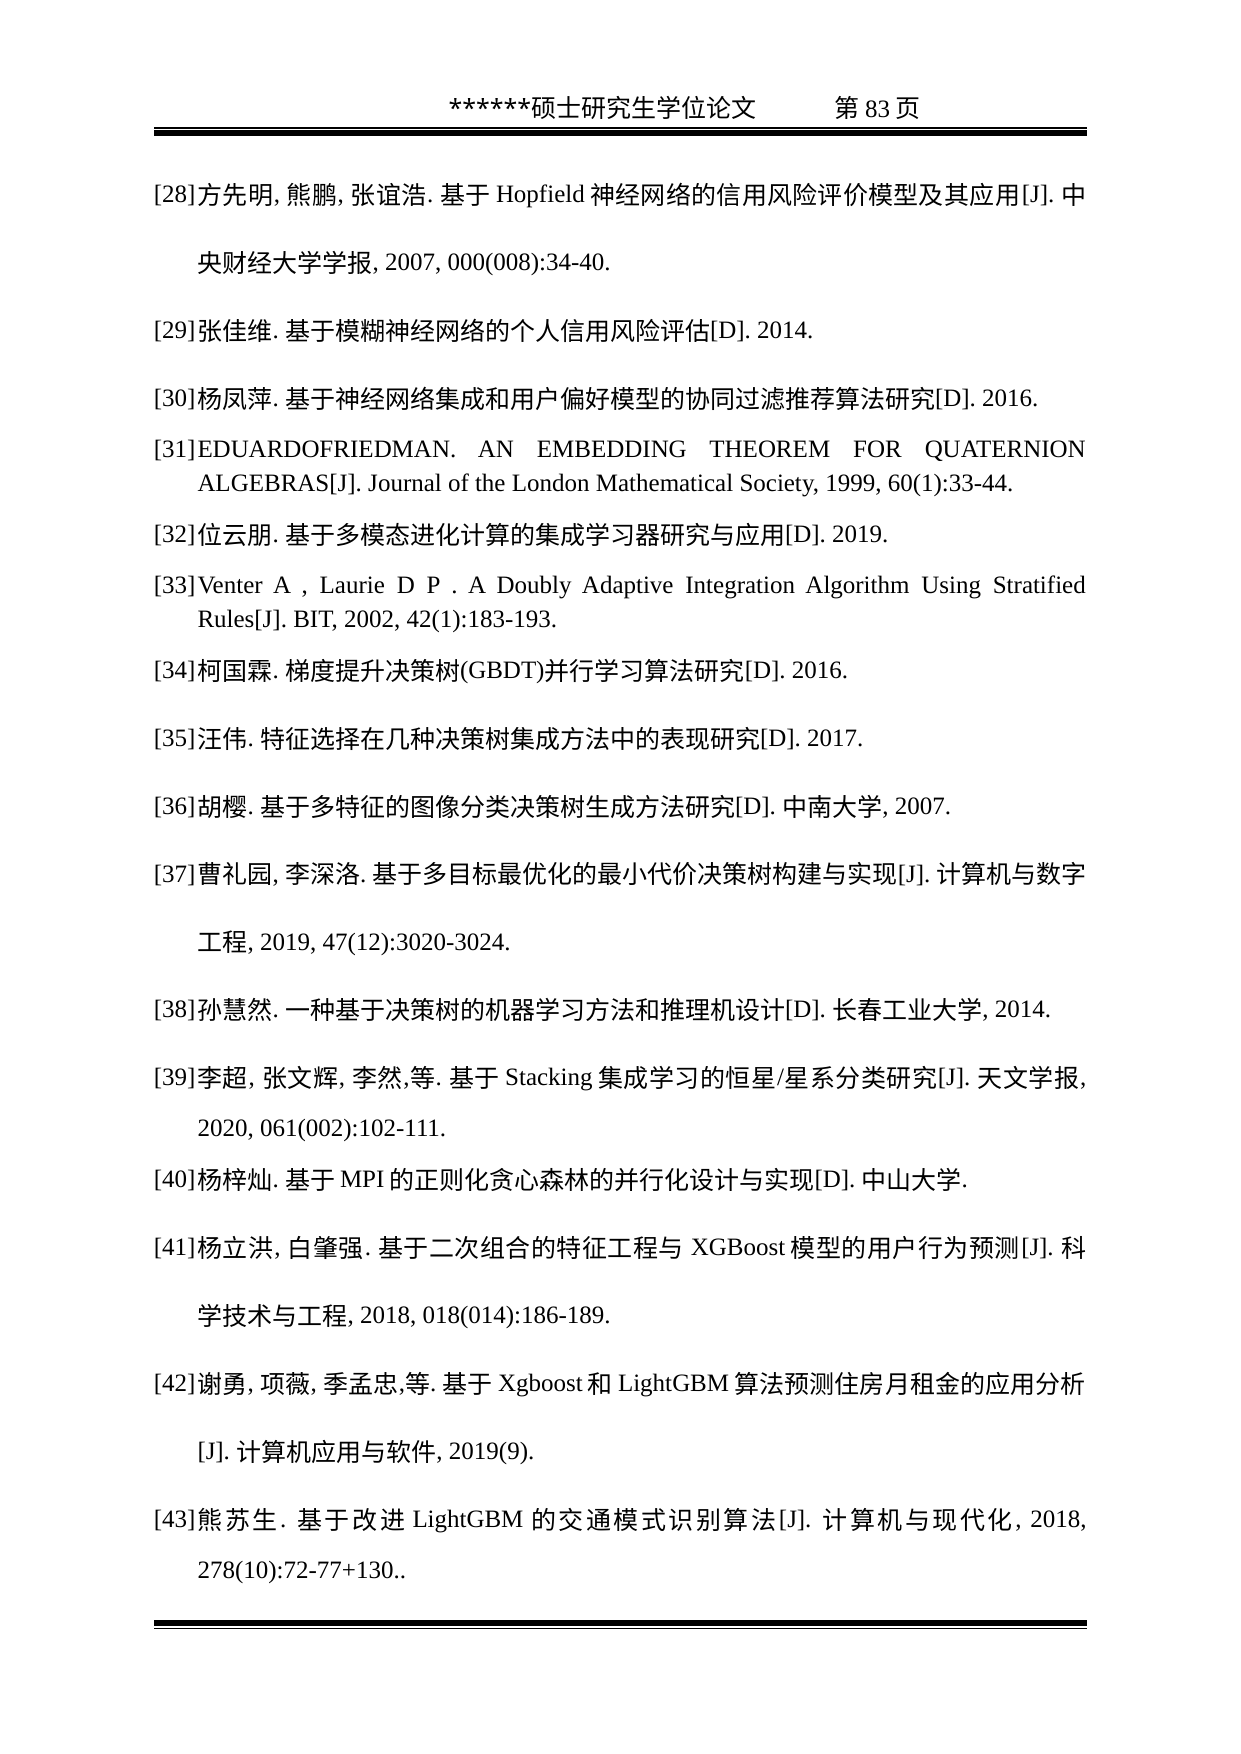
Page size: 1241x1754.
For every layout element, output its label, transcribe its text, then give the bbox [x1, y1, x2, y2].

list 杨凤萍. 基于神经网络集成和用户偏好模型的协同过滤推荐算法研究[D]. 2016. [153, 364, 1087, 432]
list 曹礼园, 李深洛. 基于多目标最优化的最小代价决策树构建与实现[J]. 计算机与数字工程, 2019, 47(12):3020-3024. [153, 839, 1087, 975]
list 杨立洪, 白肇强. 基于二次组合的特征工程与XGBoost模型的用户行为预测[J]. 科学技术与工程, 2018, 018(014):186-189. [153, 1213, 1087, 1348]
list 位云朋. 基于多模态进化计算的集成学习器研究与应用[D]. 2019. [153, 499, 1087, 567]
list Venter A , Laurie D P . A Doubly Adaptive Integration Algorithm Using Stratified Rules[J]. BIT, 2002, 42(1):183-193. [153, 567, 1087, 635]
list 汪伟. 特征选择在几种决策树集成方法中的表现研究[D]. 2017. [153, 703, 1087, 771]
list 谢勇, 项薇, 季孟忠,等. 基于Xgboost和LightGBM算法预测住房月租金的应用分析[J]. 计算机应用与软件, 2019(9). [153, 1348, 1087, 1484]
list 方先明, 熊鹏, 张谊浩. 基于Hopfield神经网络的信用风险评价模型及其应用[J]. 中央财经大学学报, 2007, 000(008):34-40. [153, 160, 1087, 296]
list 张佳维. 基于模糊神经网络的个人信用风险评估[D]. 2014. [153, 296, 1087, 364]
list 孙慧然. 一种基于决策树的机器学习方法和推理机设计[D]. 长春工业大学, 2014. [153, 975, 1087, 1043]
list 熊苏生. 基于改进LightGBM的交通模式识别算法[J]. 计算机与现代化, 2018, 278(10):72-77+130.. [153, 1484, 1087, 1586]
list 杨梓灿. 基于MPI的正则化贪心森林的并行化设计与实现[D]. 中山大学. [153, 1145, 1087, 1213]
list 柯国霖. 梯度提升决策树(GBDT)并行学习算法研究[D]. 2016. [153, 635, 1087, 703]
list 李超, 张文辉, 李然,等. 基于Stacking集成学习的恒星/星系分类研究[J]. 天文学报, 2020, 061(002):102-111. [153, 1043, 1087, 1145]
list 胡樱. 基于多特征的图像分类决策树生成方法研究[D]. 中南大学, 2007. [153, 771, 1087, 839]
list EDUARDOFRIEDMAN. AN EMBEDDING THEOREM FOR QUATERNION ALGEBRAS[J]. Journal of the London Mathematical Society, 1999, 60(1):33-44. [153, 432, 1087, 499]
